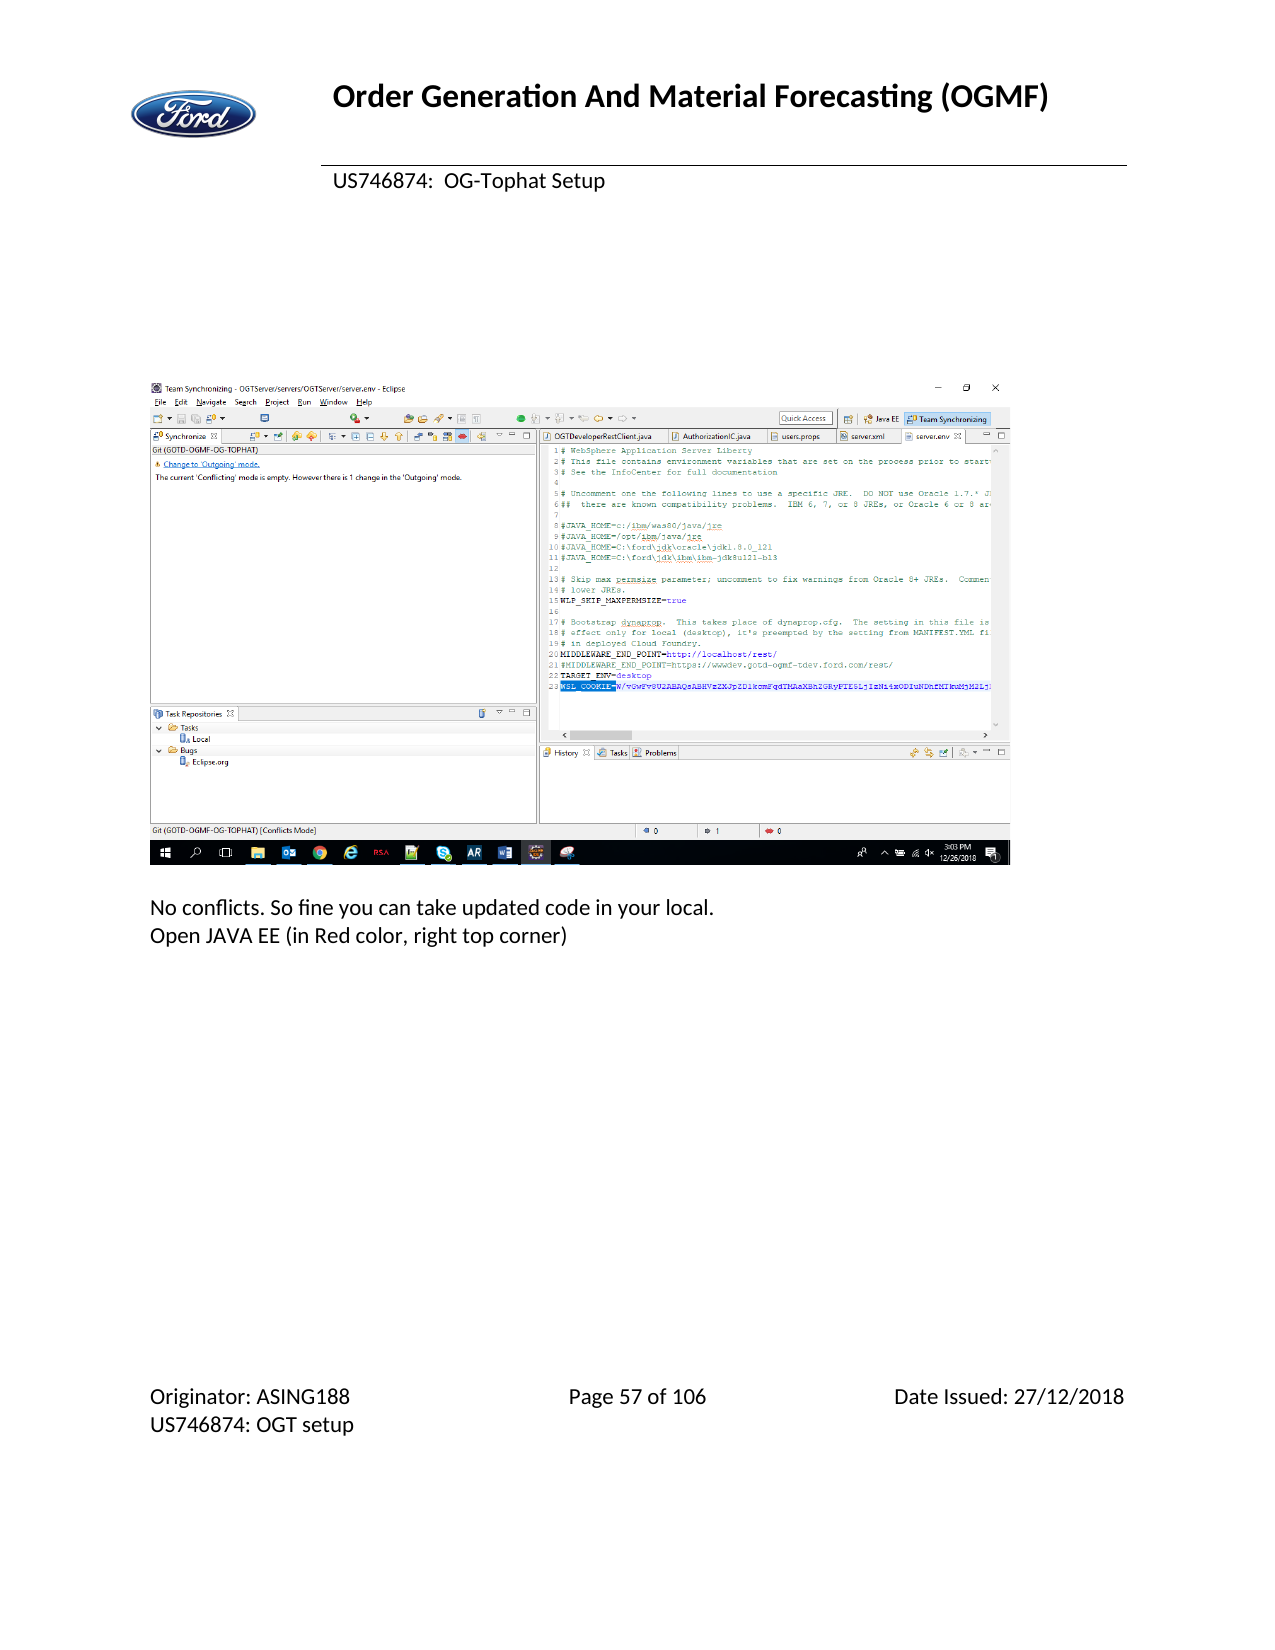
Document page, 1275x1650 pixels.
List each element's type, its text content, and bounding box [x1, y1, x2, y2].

text Open JAVA EE (in Red color, right top corner) [150, 921, 1125, 949]
picture [150, 381, 1011, 865]
text No conflicts. So fine you can take updated code in your local. [150, 893, 1125, 921]
picture [115, 75, 272, 154]
